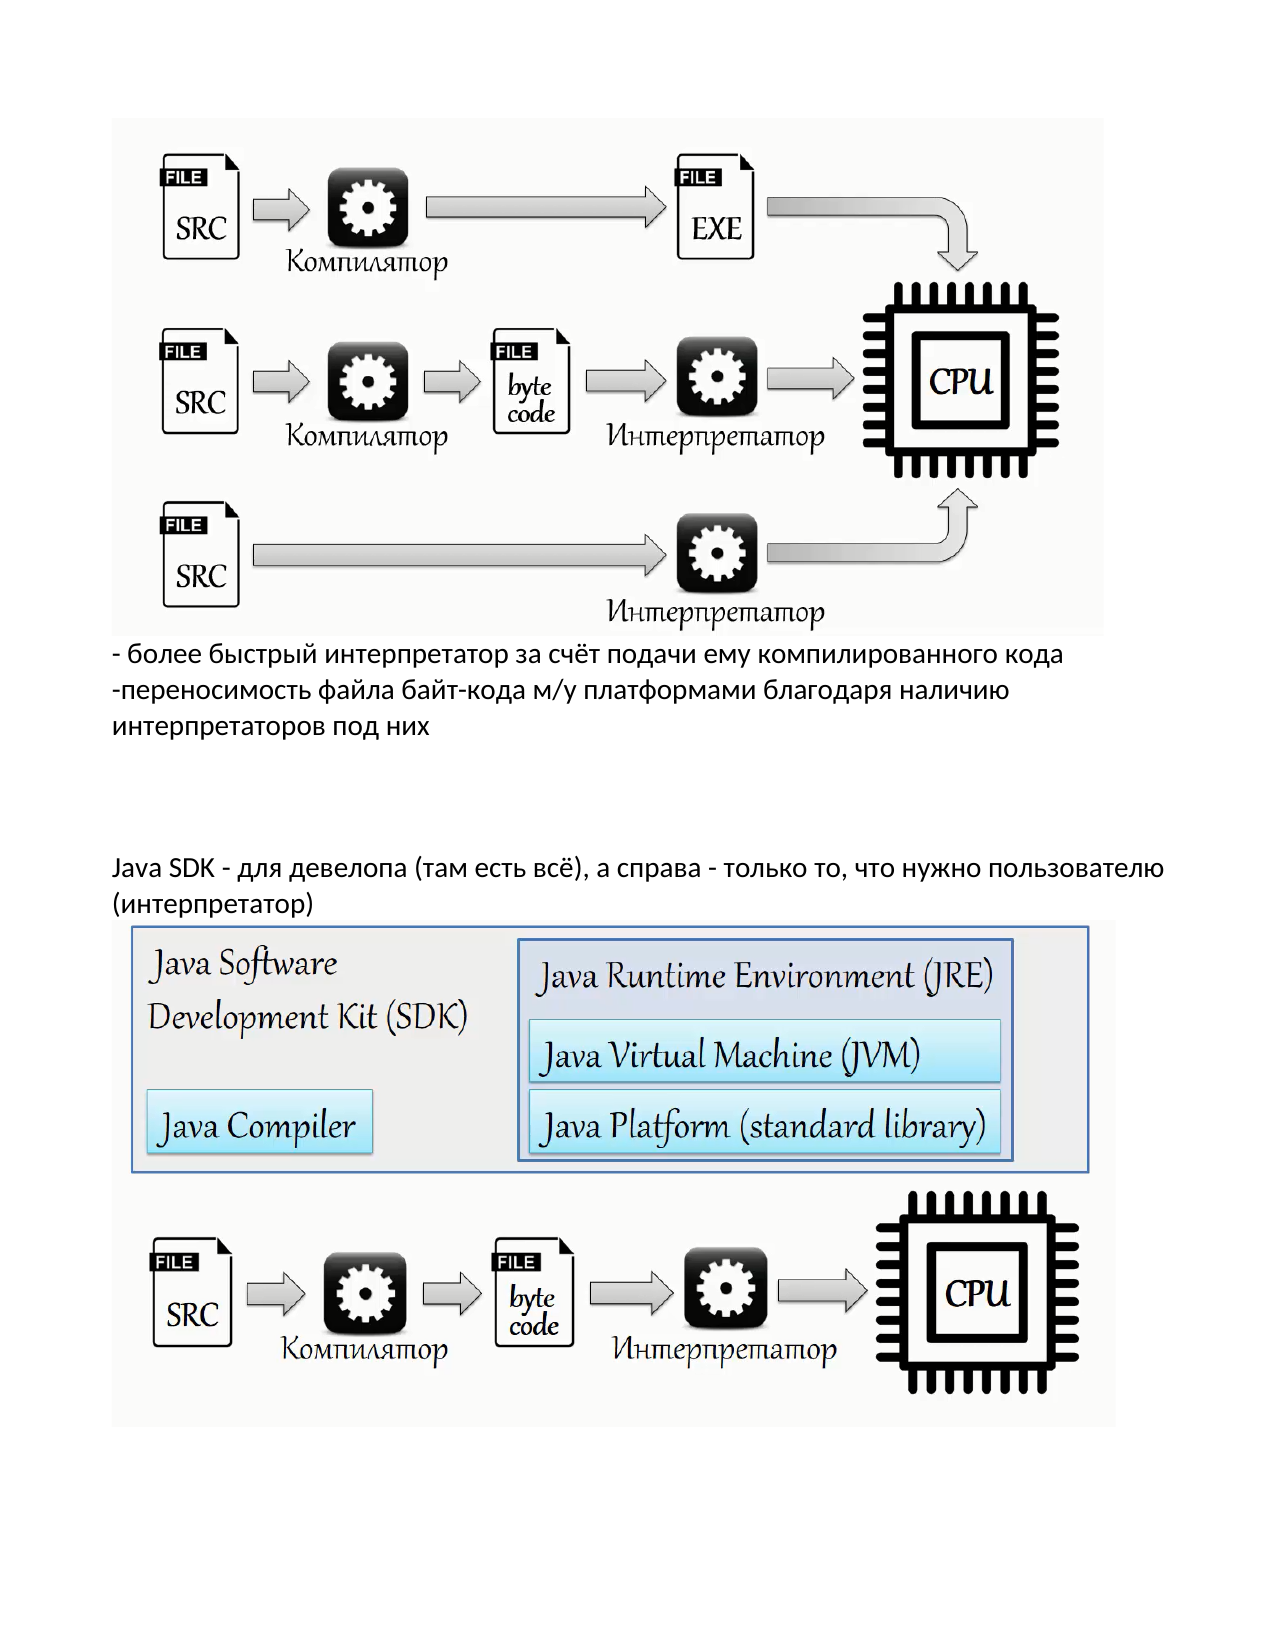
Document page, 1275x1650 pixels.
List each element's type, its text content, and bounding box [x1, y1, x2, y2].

picture [111, 920, 1116, 1427]
text Java SDK - для девелопа (там есть всё), а справа - только то, что нужно пользователю (интерпретатор) [112, 849, 1186, 920]
text - более быстрый интерпретатор за счёт подачи ему компилированного кода -переносимость файла байт-кода м/у платформами благодаря наличию интерпретаторов под них [112, 635, 1186, 742]
picture [111, 118, 1104, 636]
